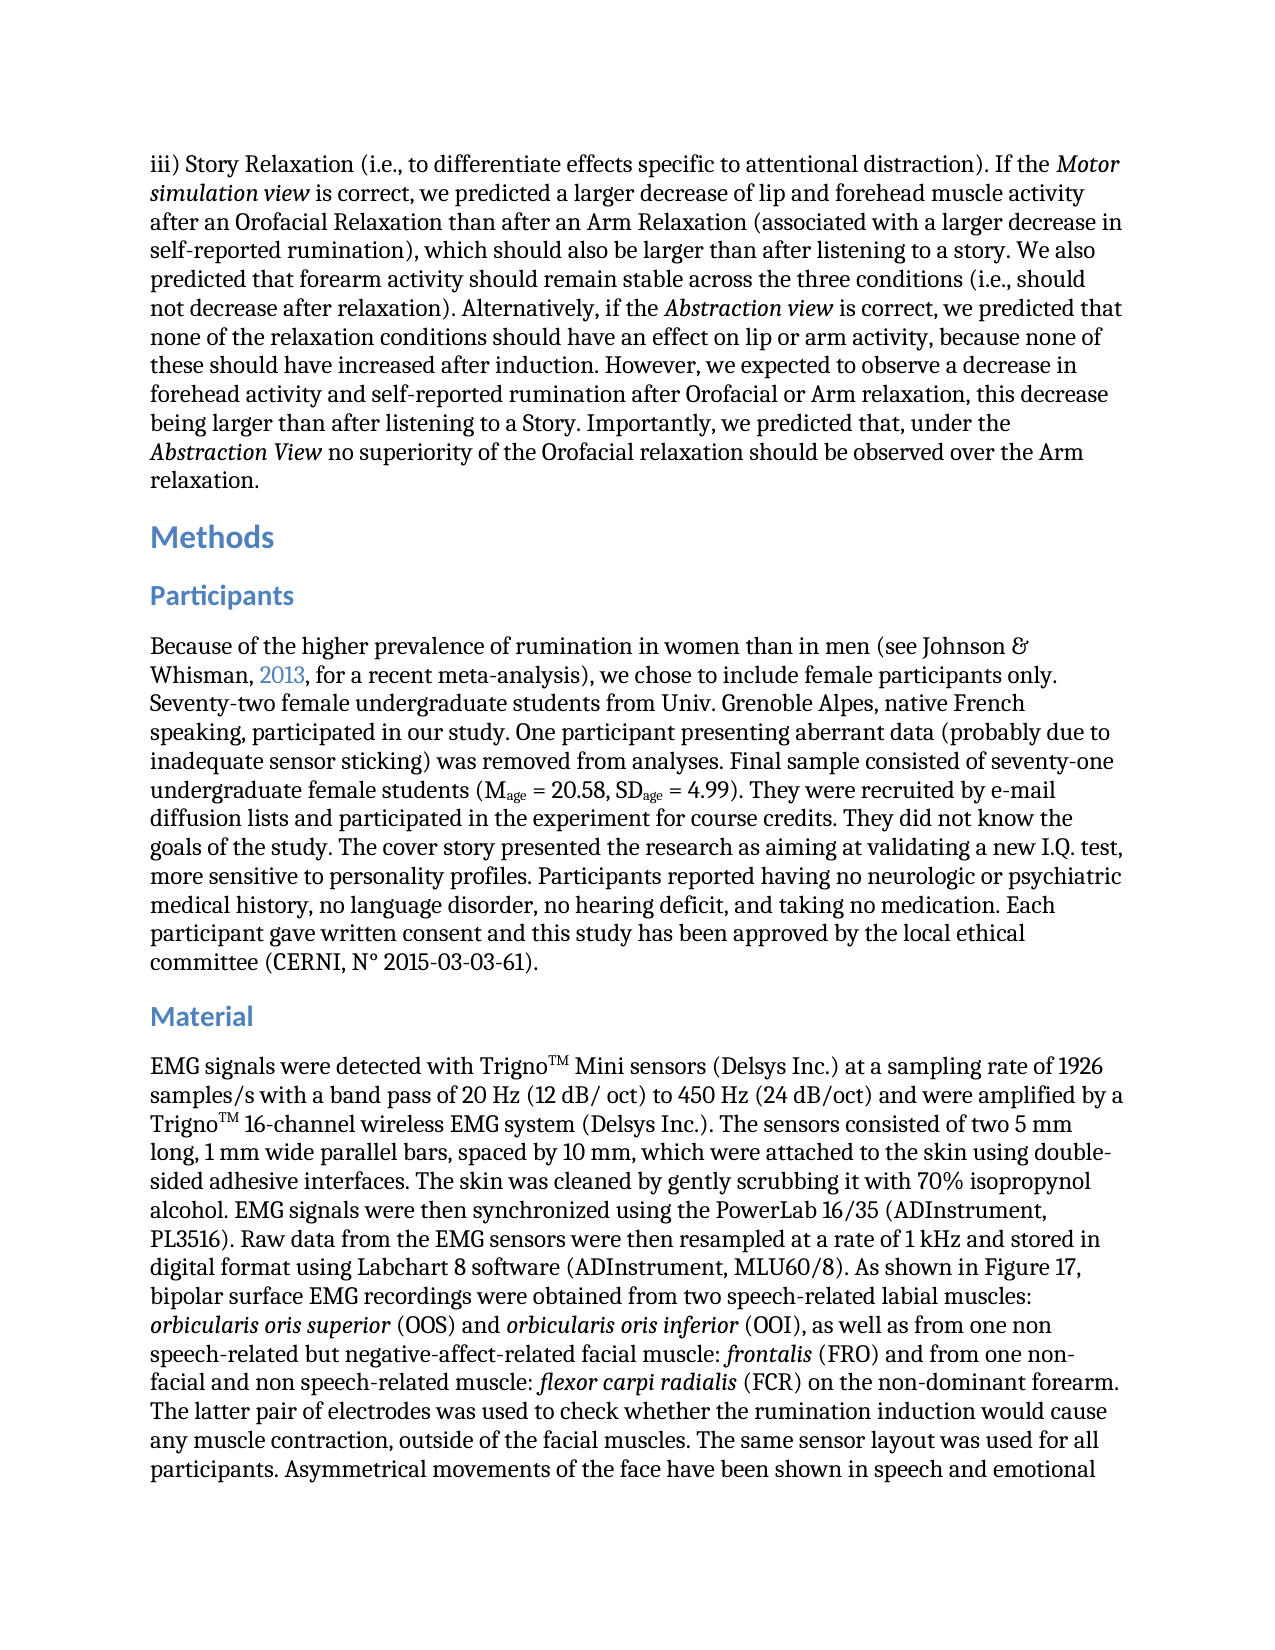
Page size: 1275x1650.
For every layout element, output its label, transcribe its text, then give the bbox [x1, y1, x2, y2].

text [150, 1052, 1125, 1483]
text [150, 150, 1125, 495]
subtitle Participants [150, 577, 1125, 613]
subtitle Material [150, 998, 1125, 1033]
text Because of the higher prevalence of rumination in women than in men (see Johnson & Whisman, 2013, for a recent meta-analysis), we chose to include female participants only. Seventy-two female undergraduate students from Univ. Grenoble Alpes, native French speaking, participated in our study. One participant presenting aberrant data (probably due to inadequate sensor sticking) was removed from analyses. Final sample consisted of seventy-one undergraduate female students (Mage = 20.58, SDage = 4.99). They were recruited by e-mail diffusion lists and participated in the experiment for course credits. They did not know the goals of the study. The cover story presented the research as aiming at validating a new I.Q. test, more sensitive to personality profiles. Participants reported having no neurologic or psychiatric medical history, no language disorder, no hearing deficit, and taking no medication. Each participant gave written consent and this study has been approved by the local ethical committee (CERNI, N° 2015-03-03-61). [150, 632, 1125, 977]
subtitle Methods [150, 516, 1125, 557]
